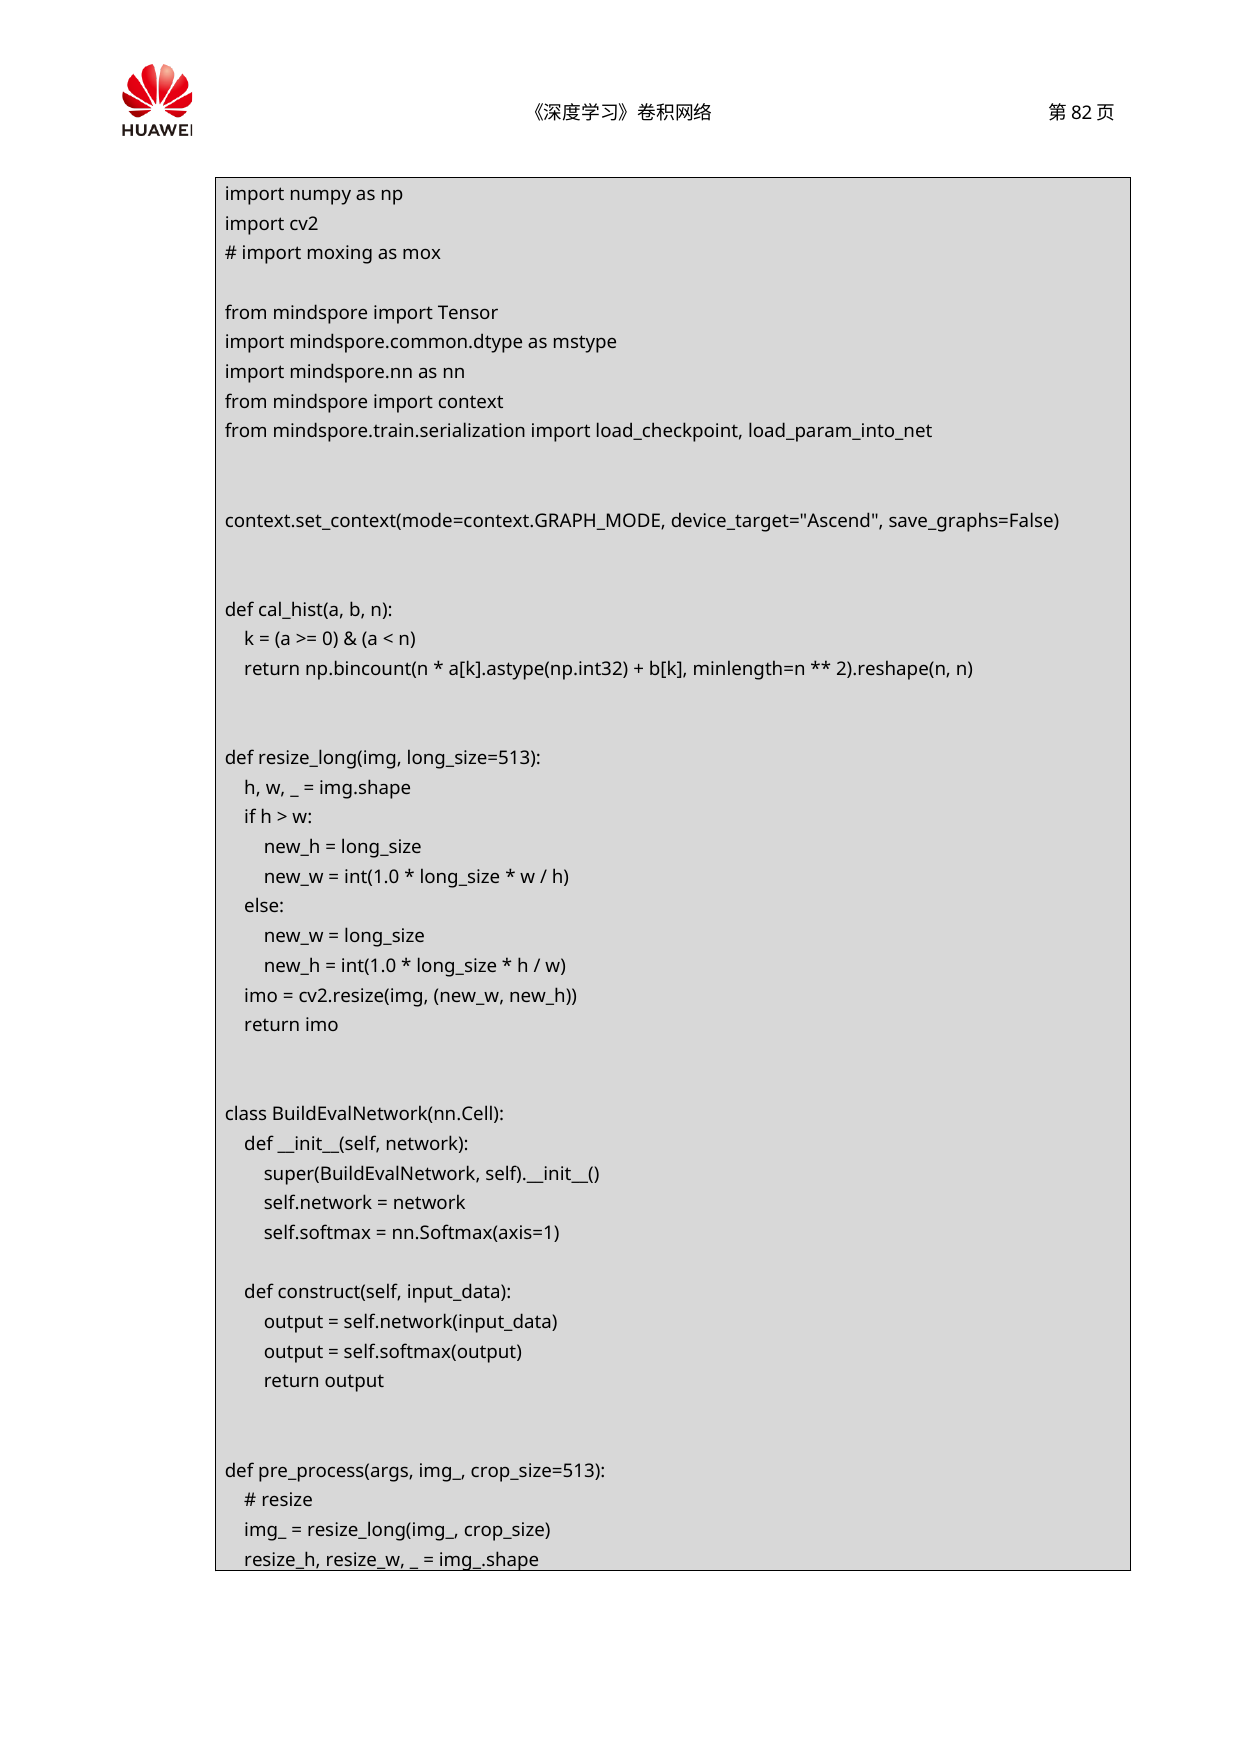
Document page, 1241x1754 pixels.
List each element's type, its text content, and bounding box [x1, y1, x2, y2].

text # resize [216, 1483, 1130, 1512]
text new_w = long_size [216, 919, 1130, 948]
text output = self.network(input_data) [216, 1305, 1130, 1334]
text new_w = int(1.0 * long_size * w / h) [216, 860, 1130, 889]
picture [122, 64, 193, 136]
text else: [216, 890, 1130, 918]
text def pre_process(args, img_, crop_size=513): [216, 1454, 1130, 1482]
text from mindspore.train.serialization import load_checkpoint, load_param_into_net [216, 415, 1130, 443]
text def construct(self, input_data): [216, 1276, 1130, 1304]
text if h > w: [216, 801, 1130, 829]
text super(BuildEvalNetwork, self).__init__() [216, 1157, 1130, 1186]
text context.set_context(mode=context.GRAPH_MODE, device_target="Ascend", save_graphs=False) [216, 504, 1130, 532]
text self.softmax = nn.Softmax(axis=1) [216, 1216, 1130, 1245]
text # import moxing as mox [216, 237, 1130, 265]
text new_h = long_size [216, 830, 1130, 859]
text def cal_hist(a, b, n): [216, 593, 1130, 621]
text return imo [216, 1008, 1130, 1037]
text img_ = resize_long(img_, crop_size) [216, 1513, 1130, 1542]
text class BuildEvalNetwork(nn.Cell): [216, 1097, 1130, 1126]
text output = self.softmax(output) [216, 1335, 1130, 1364]
text k = (a >= 0) & (a < n) [216, 622, 1130, 651]
text def __init__(self, network): [216, 1127, 1130, 1156]
text import cv2 [216, 207, 1130, 236]
text return np.bincount(n * a[k].astype(np.int32) + b[k], minlength=n ** 2).reshape(n, n) [216, 652, 1130, 681]
text new_h = int(1.0 * long_size * h / w) [216, 949, 1130, 978]
text imo = cv2.resize(img, (new_w, new_h)) [216, 979, 1130, 1007]
text import mindspore.nn as nn [216, 355, 1130, 384]
text self.network = network [216, 1187, 1130, 1215]
text h, w, _ = img.shape [216, 771, 1130, 799]
text from mindspore import context [216, 385, 1130, 414]
text return output [216, 1365, 1130, 1393]
text import mindspore.common.dtype as mstype [216, 326, 1130, 354]
text resize_h, resize_w, _ = img_.shape [216, 1543, 1130, 1570]
text import numpy as np [216, 178, 1130, 206]
text def resize_long(img, long_size=513): [216, 741, 1130, 770]
text from mindspore import Tensor [216, 296, 1130, 324]
